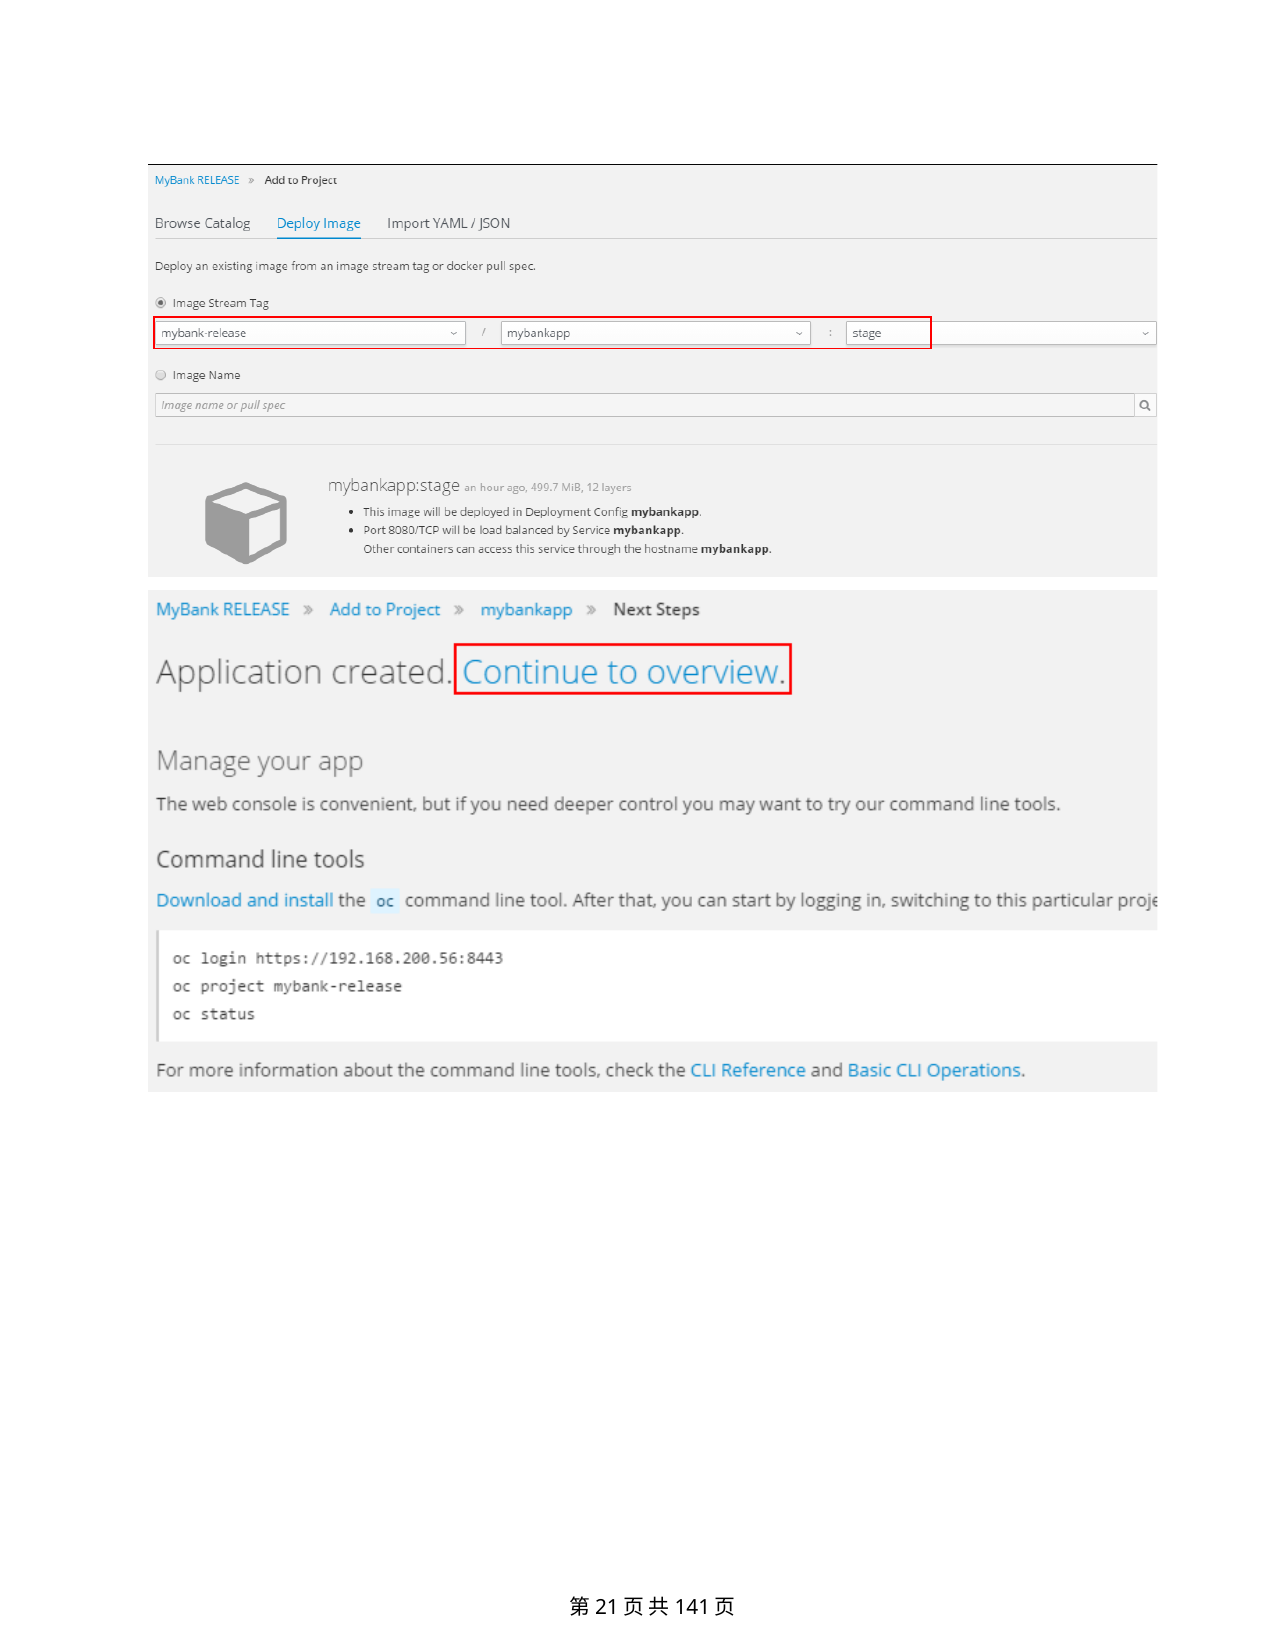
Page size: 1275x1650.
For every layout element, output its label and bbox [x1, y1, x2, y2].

picture [148, 164, 1158, 577]
picture [148, 590, 1158, 1092]
